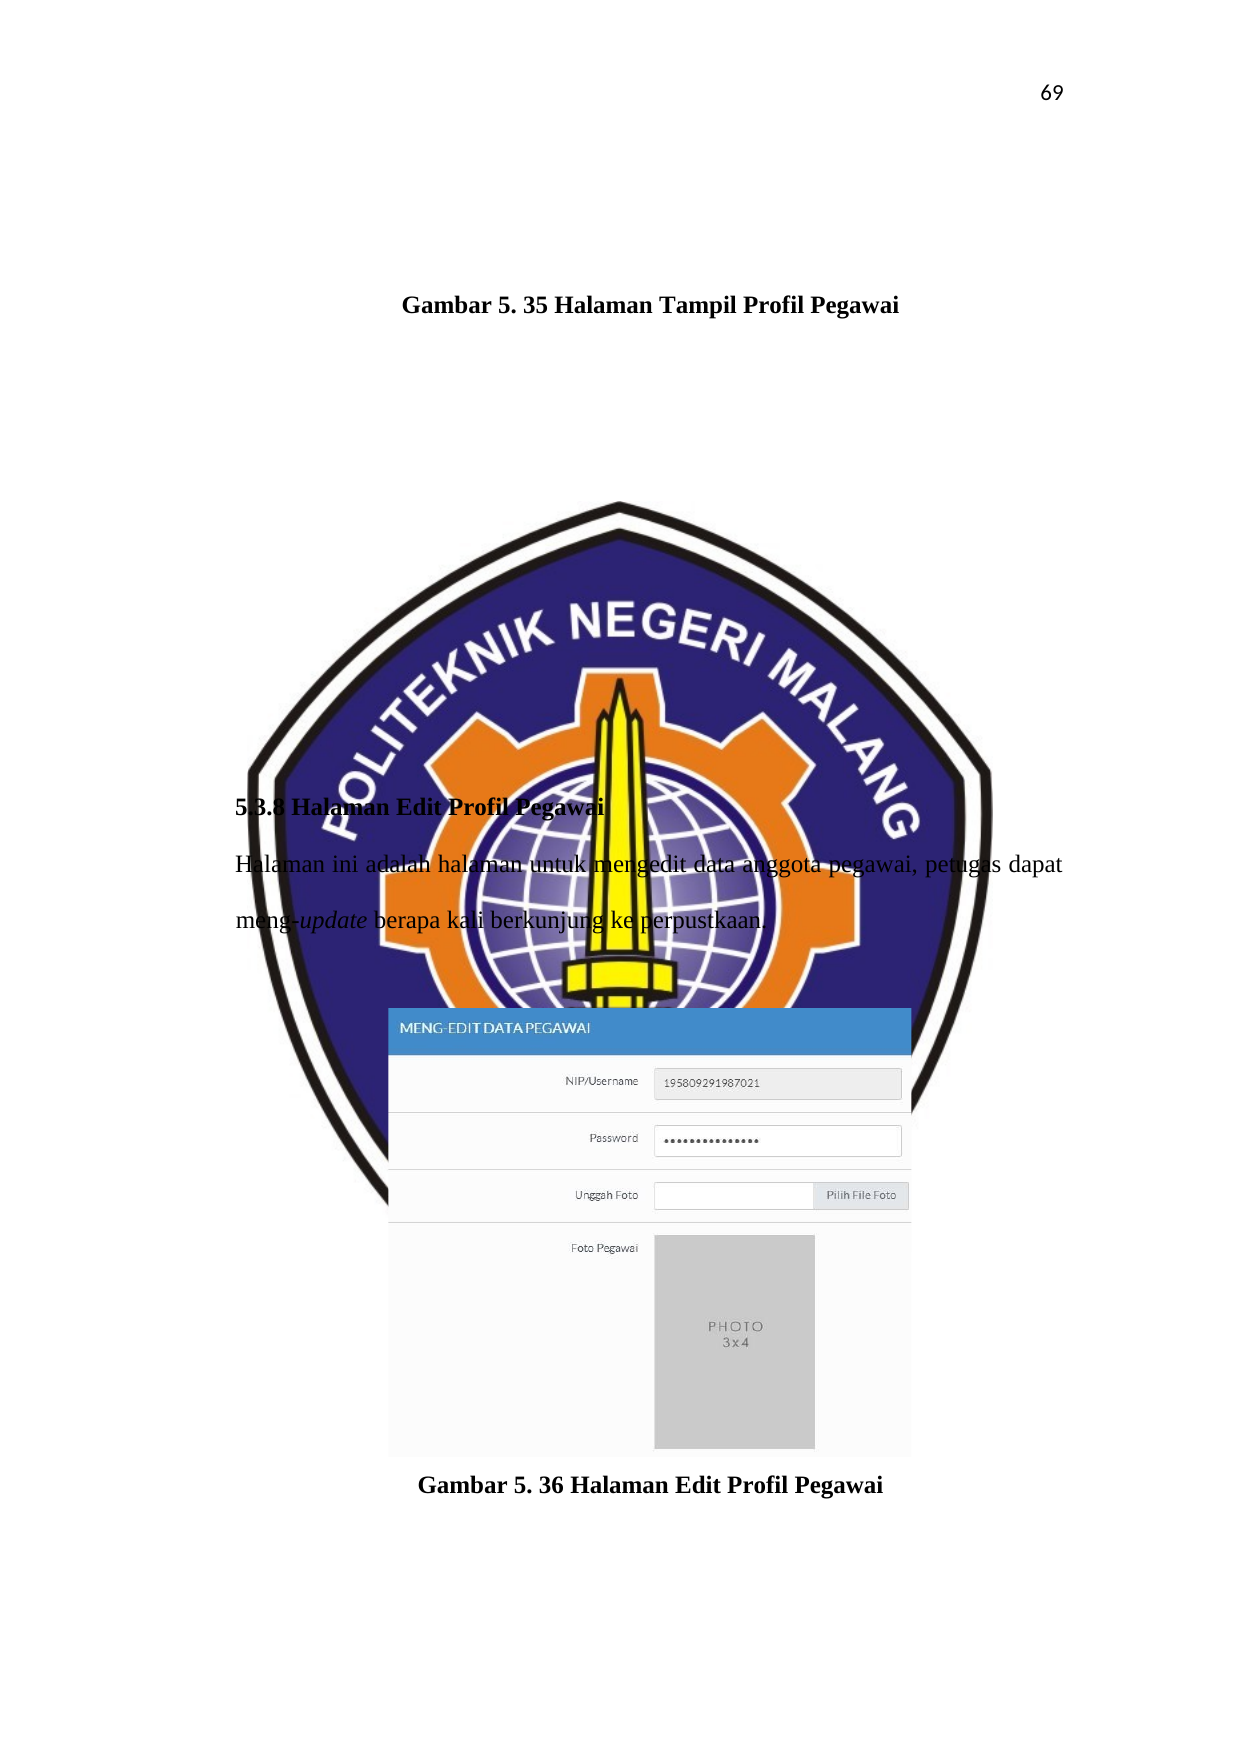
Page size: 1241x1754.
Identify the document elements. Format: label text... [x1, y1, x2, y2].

subtitle 5.3.8 Halaman Edit Profil Pegawai [235, 792, 1052, 821]
picture [247, 821, 993, 849]
subtitle Gambar 5. 36 Halaman Edit Profil Pegawai [238, 1470, 1063, 1499]
picture [247, 934, 993, 1457]
subtitle Gambar 5. 35 Halaman Tampil Profil Pegawai [238, 290, 1063, 319]
text Halaman ini adalah halaman untuk mengedit data anggota pegawai, petugas dapat meng-update berapa kali berkunjung ke perpustkaan. [235, 849, 1064, 934]
picture [247, 501, 993, 792]
